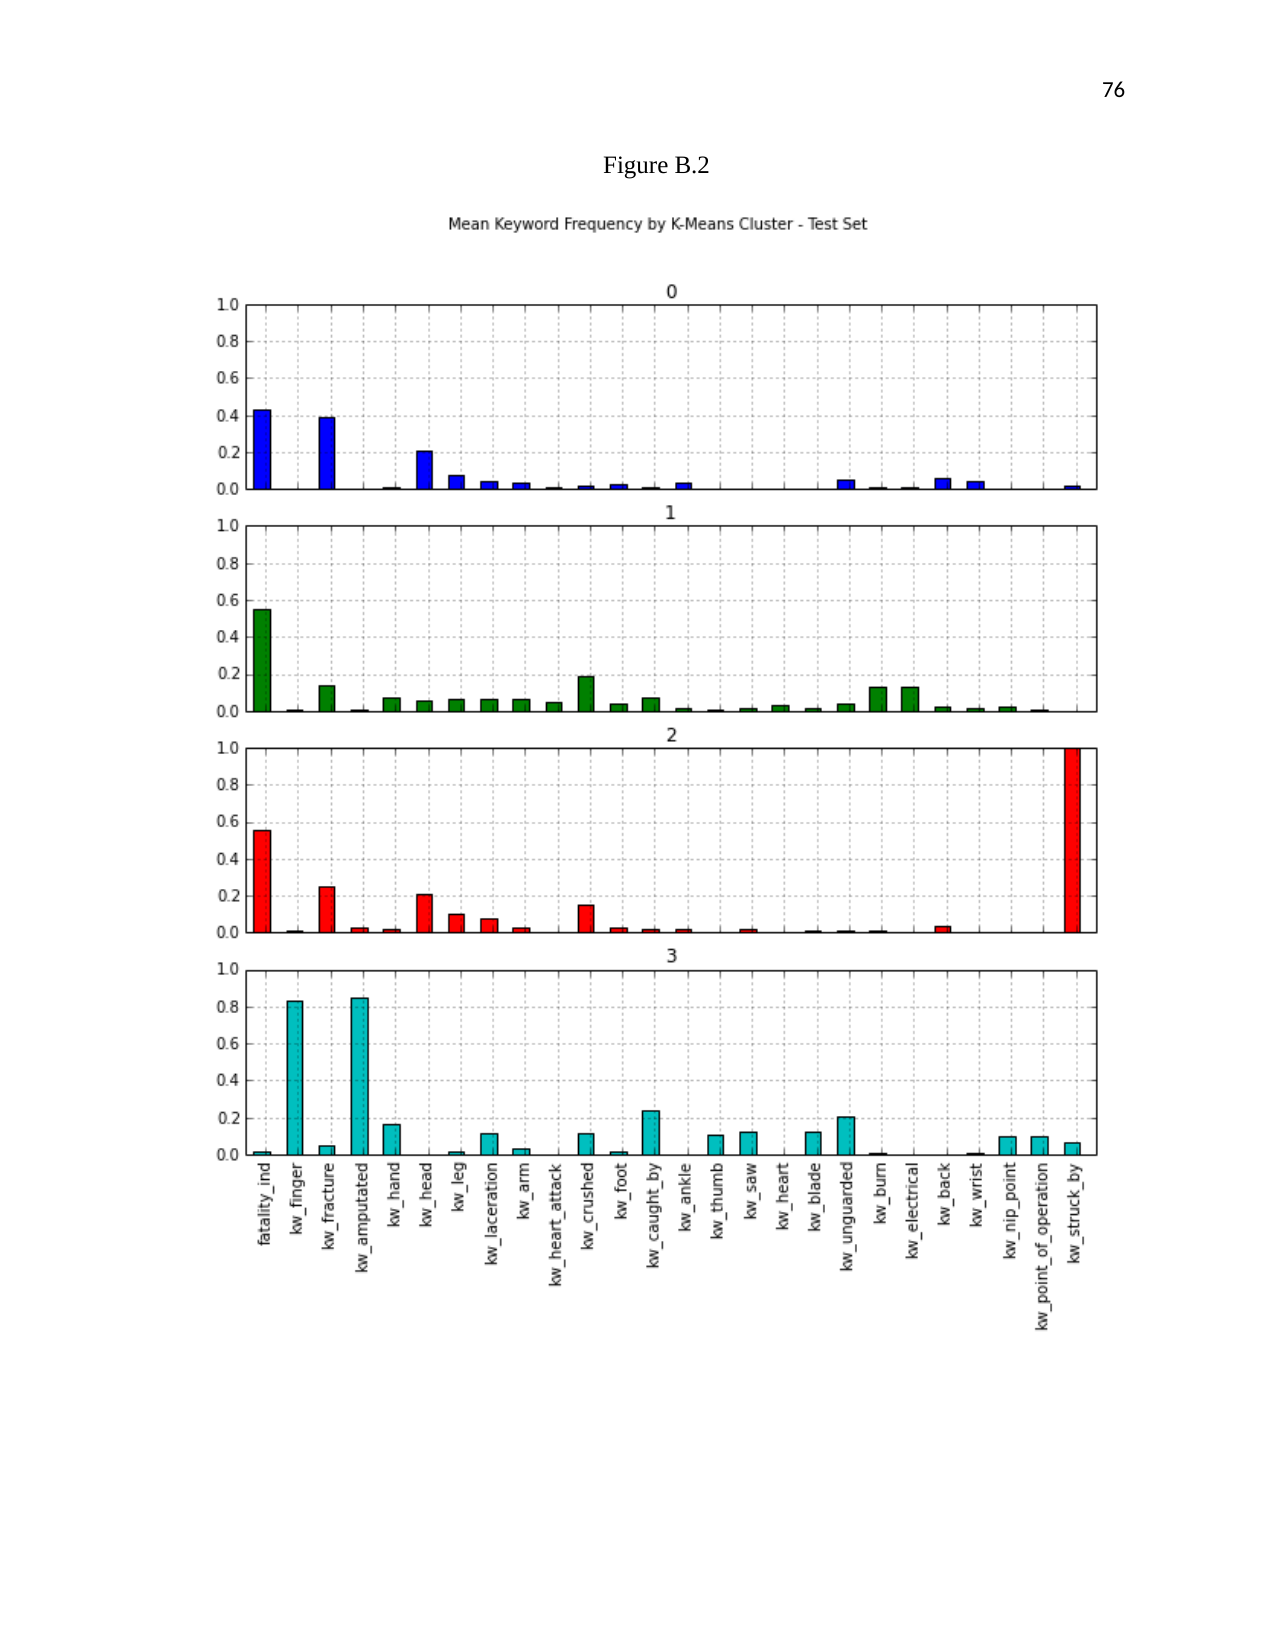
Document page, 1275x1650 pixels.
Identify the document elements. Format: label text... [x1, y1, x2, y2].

text Figure B.2 [150, 150, 1125, 179]
picture [206, 207, 1107, 1339]
